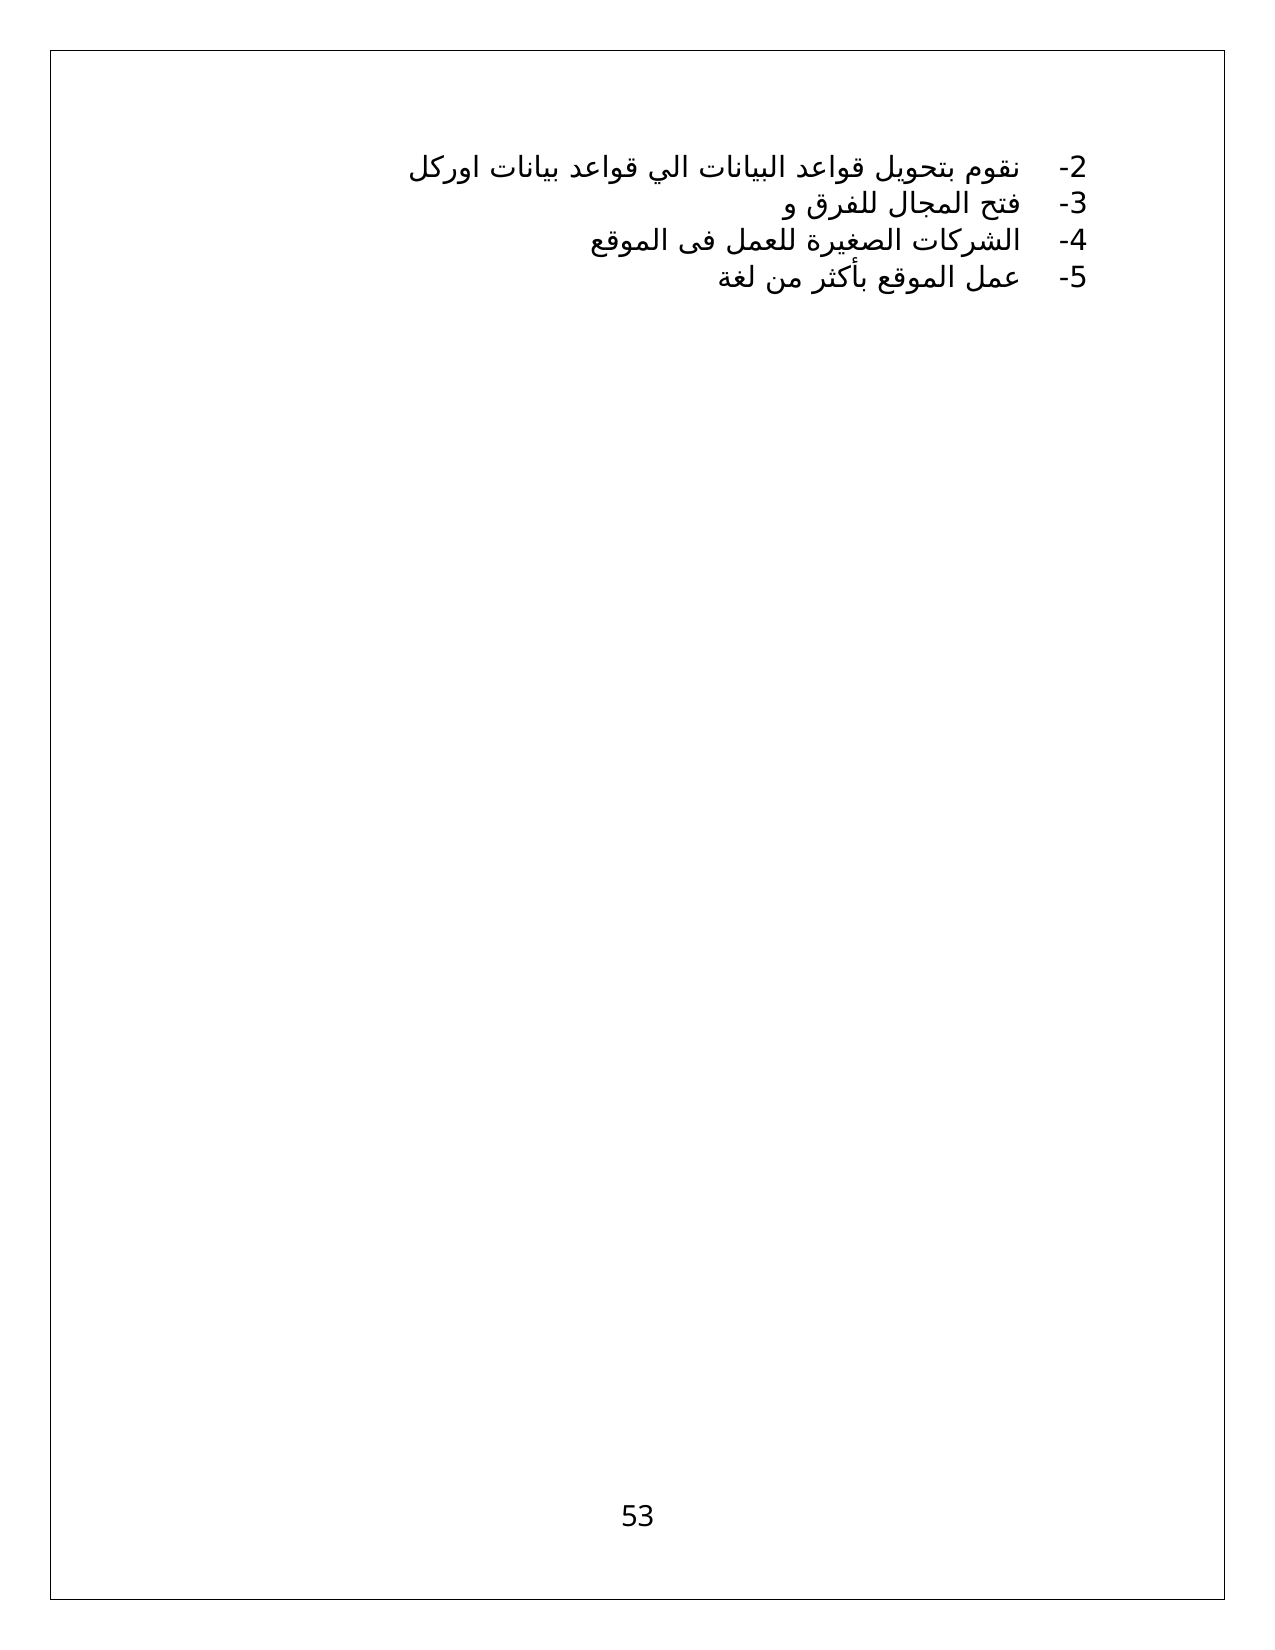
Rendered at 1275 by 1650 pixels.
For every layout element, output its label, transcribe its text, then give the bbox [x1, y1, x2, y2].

list عمل الموقع بأكثر من لغة [150, 260, 1059, 294]
list الشركات الصغيرة للعمل فى الموقع [150, 223, 1059, 257]
list نقوم بتحويل قواعد البيانات الي قواعد بيانات اوركل [150, 150, 1059, 184]
list فتح المجال للفرق و [150, 187, 1059, 221]
